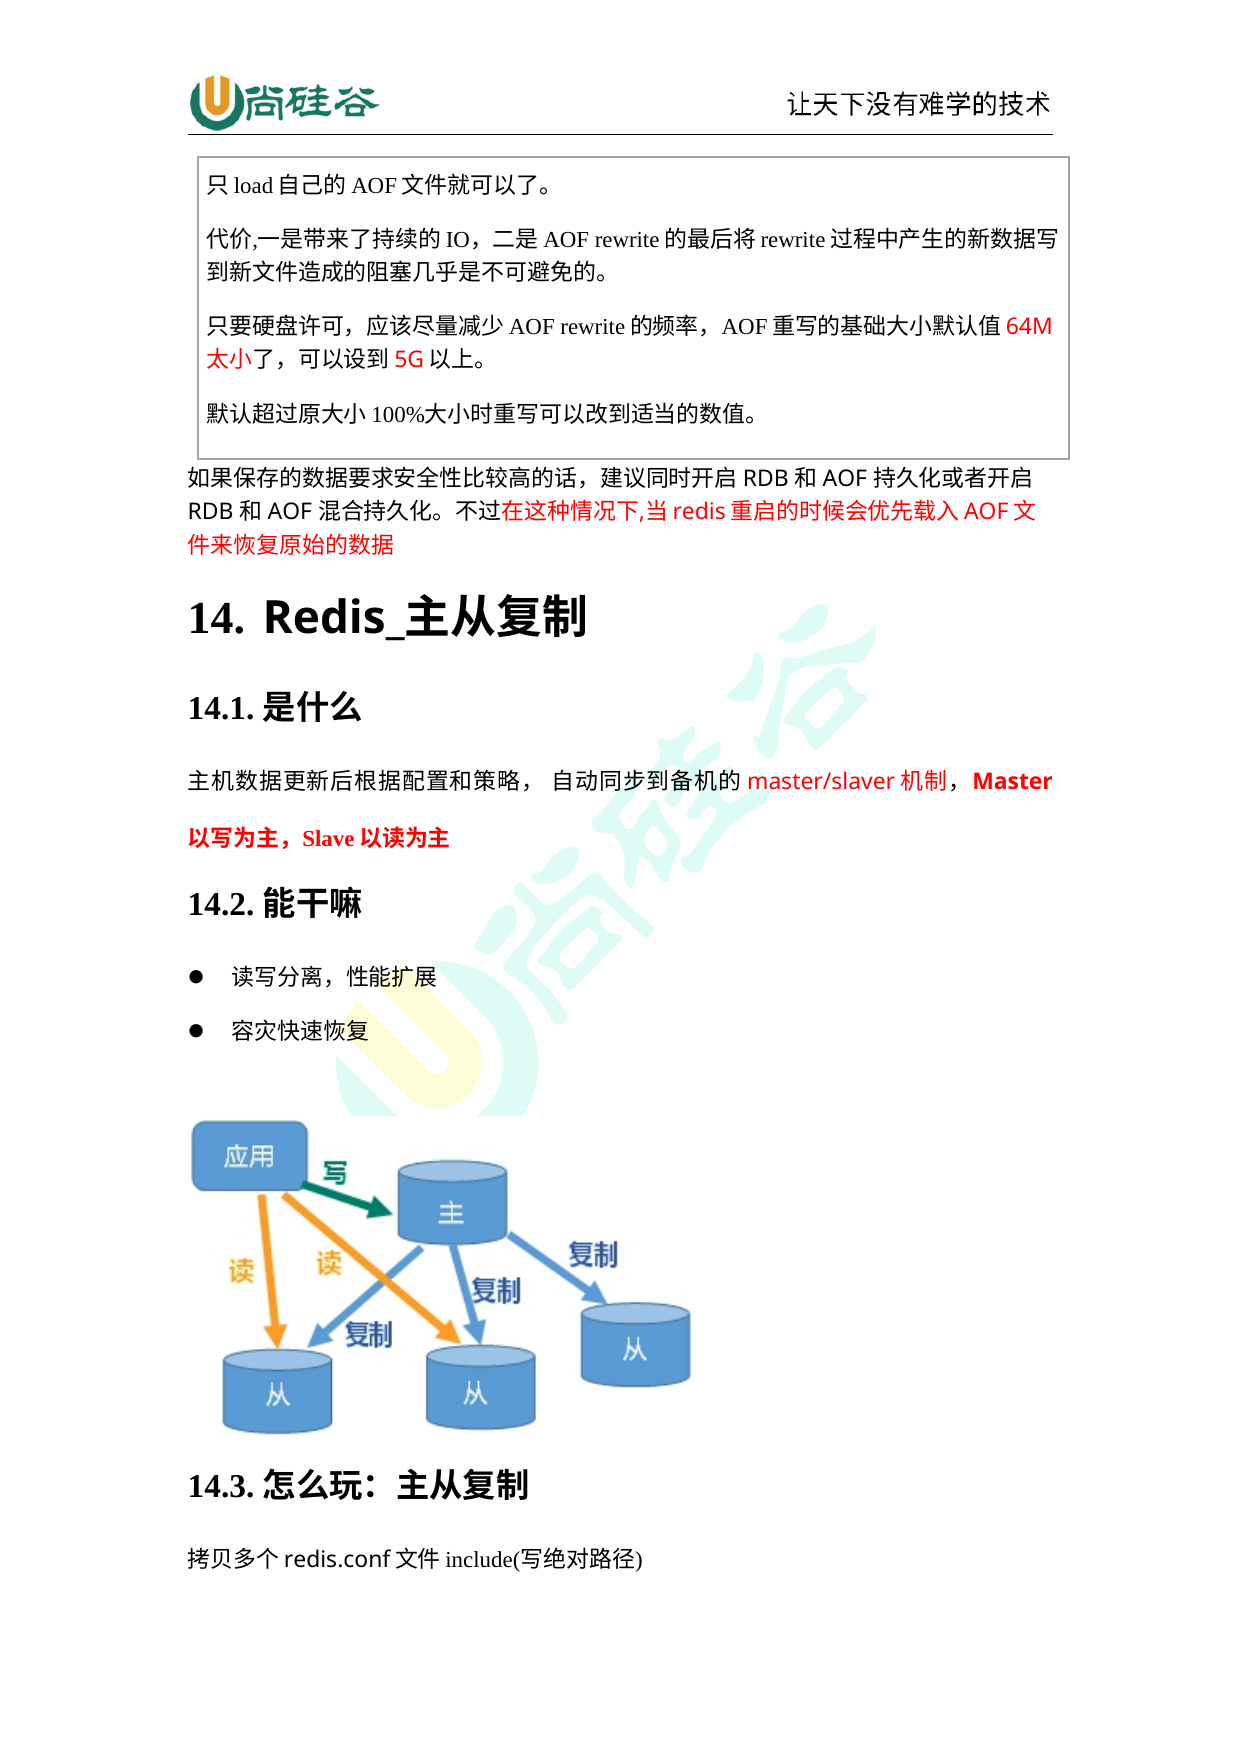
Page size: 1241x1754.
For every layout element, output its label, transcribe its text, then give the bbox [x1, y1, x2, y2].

list 读写分离，性能扩展 [187, 959, 1053, 992]
list 是什么 [187, 680, 1053, 729]
list 怎么玩：主从复制 [187, 1459, 1053, 1507]
list Redis_主从复制 [187, 581, 1053, 647]
picture [187, 73, 1053, 132]
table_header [199, 158, 1068, 458]
text 拷贝多个redis.conf文件include(写绝对路径) [187, 1541, 1053, 1575]
text 主机数据更新后根据配置和策略， 自动同步到备机的master/slaver机制，Master以写为主，Slave以读为主 [187, 763, 1053, 853]
picture [187, 1116, 694, 1439]
list 能干嘛 [187, 876, 1053, 925]
text 如果保存的数据要求安全性比较高的话，建议同时开启 RDB 和 AOF 持久化或者开启 RDB 和 AOF 混合持久化。不过在这种情况下,当redis重启的时候会优先载入AOF文件来恢复原始的数据 [187, 460, 1053, 560]
list 容灾快速恢复 [187, 1013, 1053, 1046]
